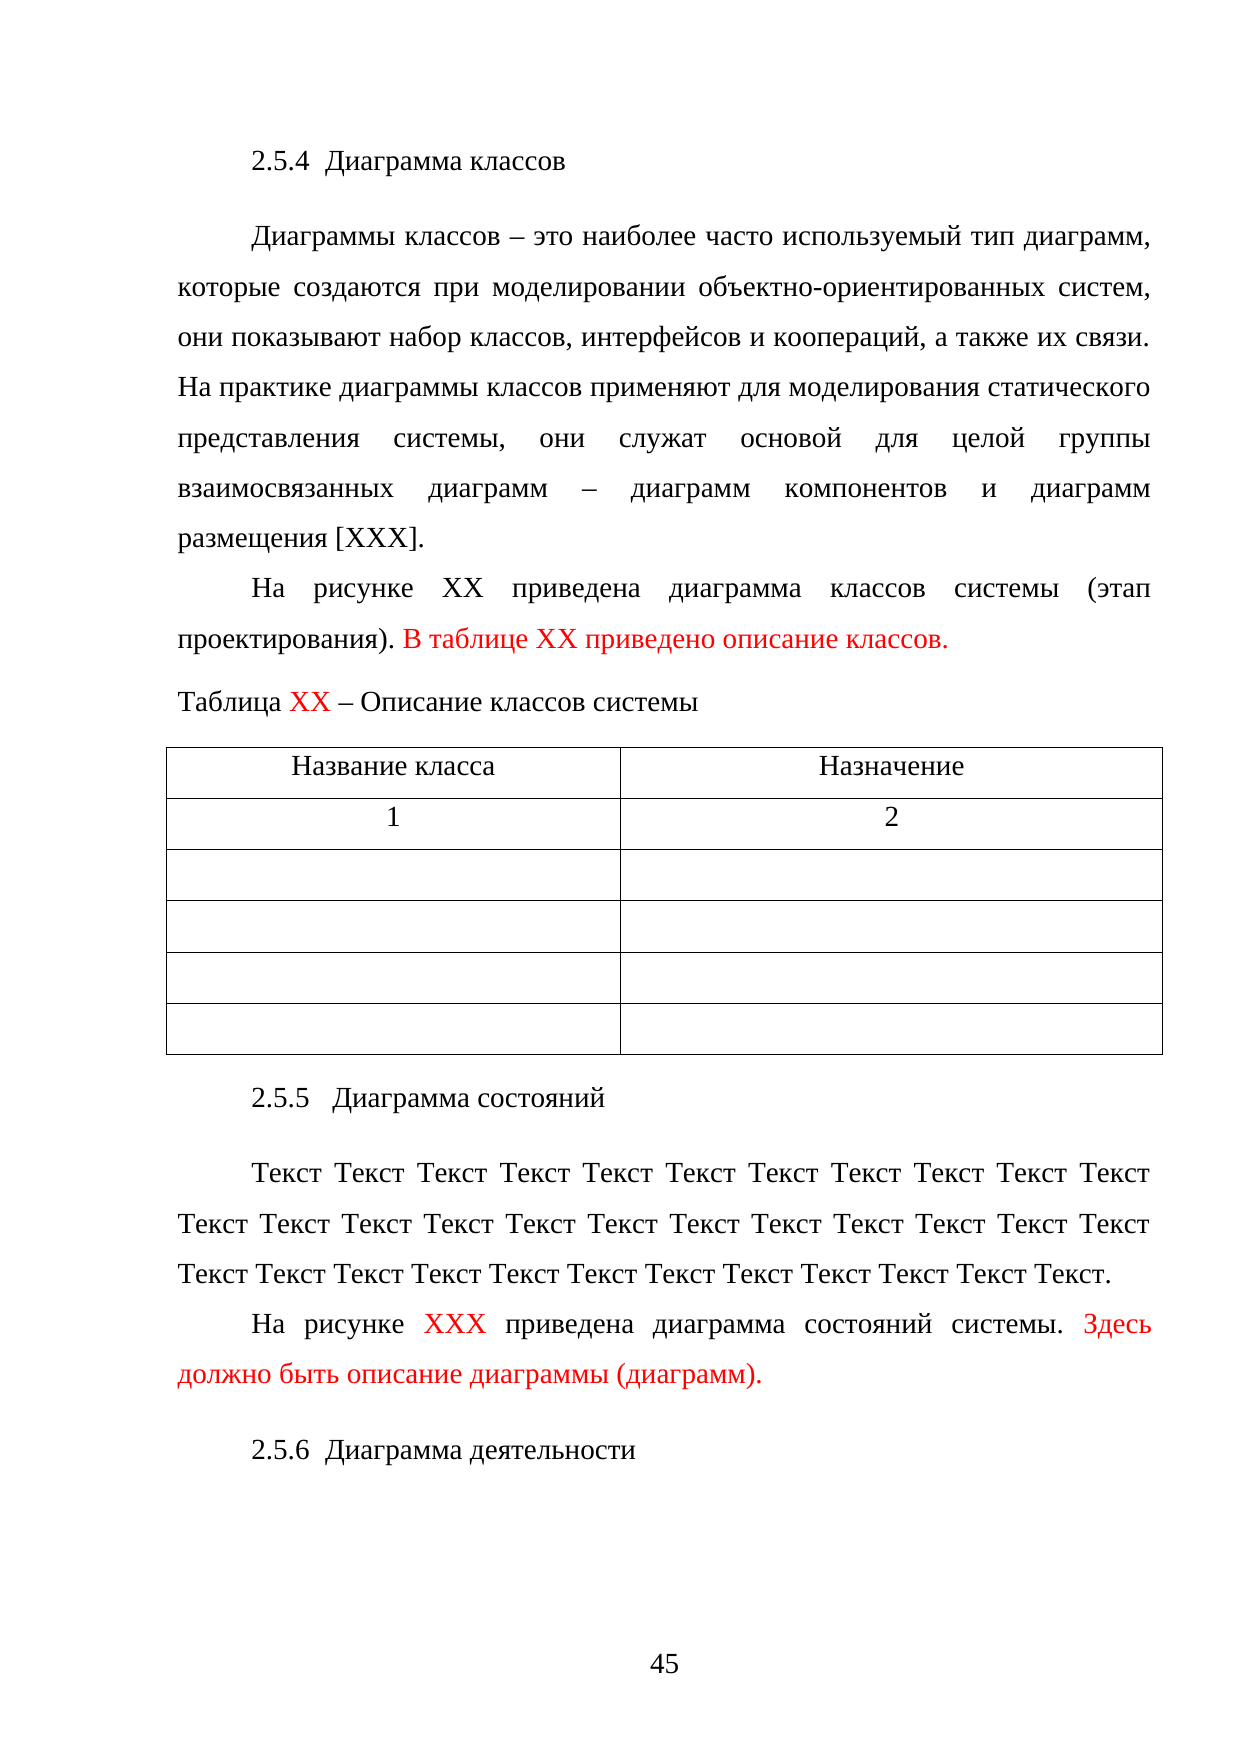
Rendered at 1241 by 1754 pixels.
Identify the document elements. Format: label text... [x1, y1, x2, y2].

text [177, 1155, 1152, 1289]
table_cell [621, 1004, 1162, 1054]
table_cell [621, 850, 1162, 900]
table_cell [621, 953, 1162, 1003]
table_cell [167, 850, 620, 900]
table_cell [167, 901, 620, 952]
table_cell [167, 1004, 620, 1054]
text Диаграммы классов – это наиболее часто используемый тип диаграмм, которые создаются при моделировании объектно-ориентированных систем, они показывают набор классов, интерфейсов и коопераций, а также их связи. На практике диаграммы классов применяют для моделирования статического представления системы, они служат основой для целой группы взаимосвязанных диаграмм – диаграмм компонентов и диаграмм размещения [ХХХ]. [177, 218, 1152, 554]
table_cell [167, 953, 620, 1003]
text Диаграмма состояний [251, 1080, 1152, 1114]
table_cell 1 [167, 799, 620, 849]
text Таблица ХХ – Описание классов системы [177, 684, 1152, 717]
text Диаграмма деятельности [251, 1432, 1152, 1466]
table_cell [621, 901, 1162, 952]
table_cell 2 [621, 799, 1162, 849]
text На рисунке ХХХ приведена диаграмма состояний системы. Здесь должно быть описание диаграммы (диаграмм). [177, 1306, 1152, 1390]
table_header Название класса [167, 748, 620, 798]
text На рисунке ХХ приведена диаграмма классов системы (этап проектирования). В таблице ХХ приведено описание классов. [177, 571, 1152, 654]
text Диаграмма классов [251, 143, 1152, 177]
table_header Назначение [621, 748, 1162, 798]
